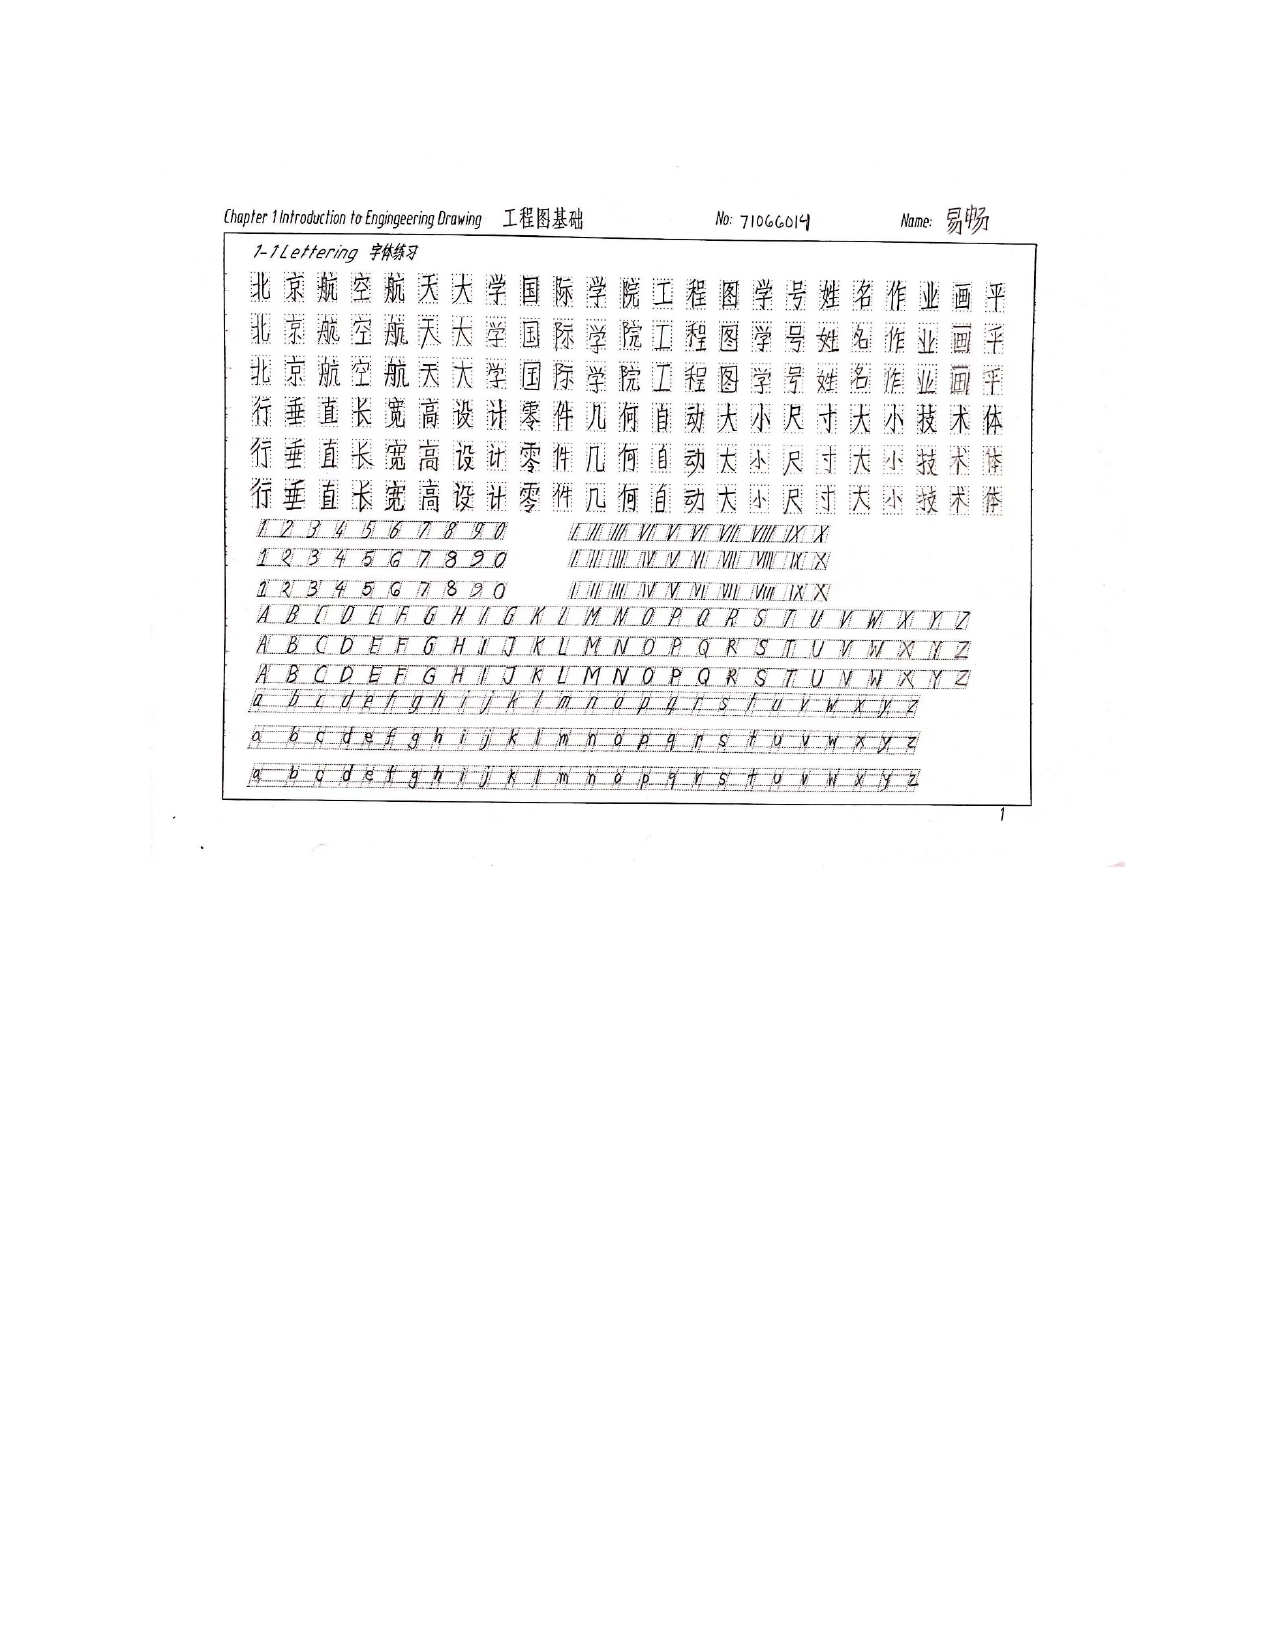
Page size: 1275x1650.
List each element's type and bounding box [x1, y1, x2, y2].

picture [150, 150, 1125, 867]
